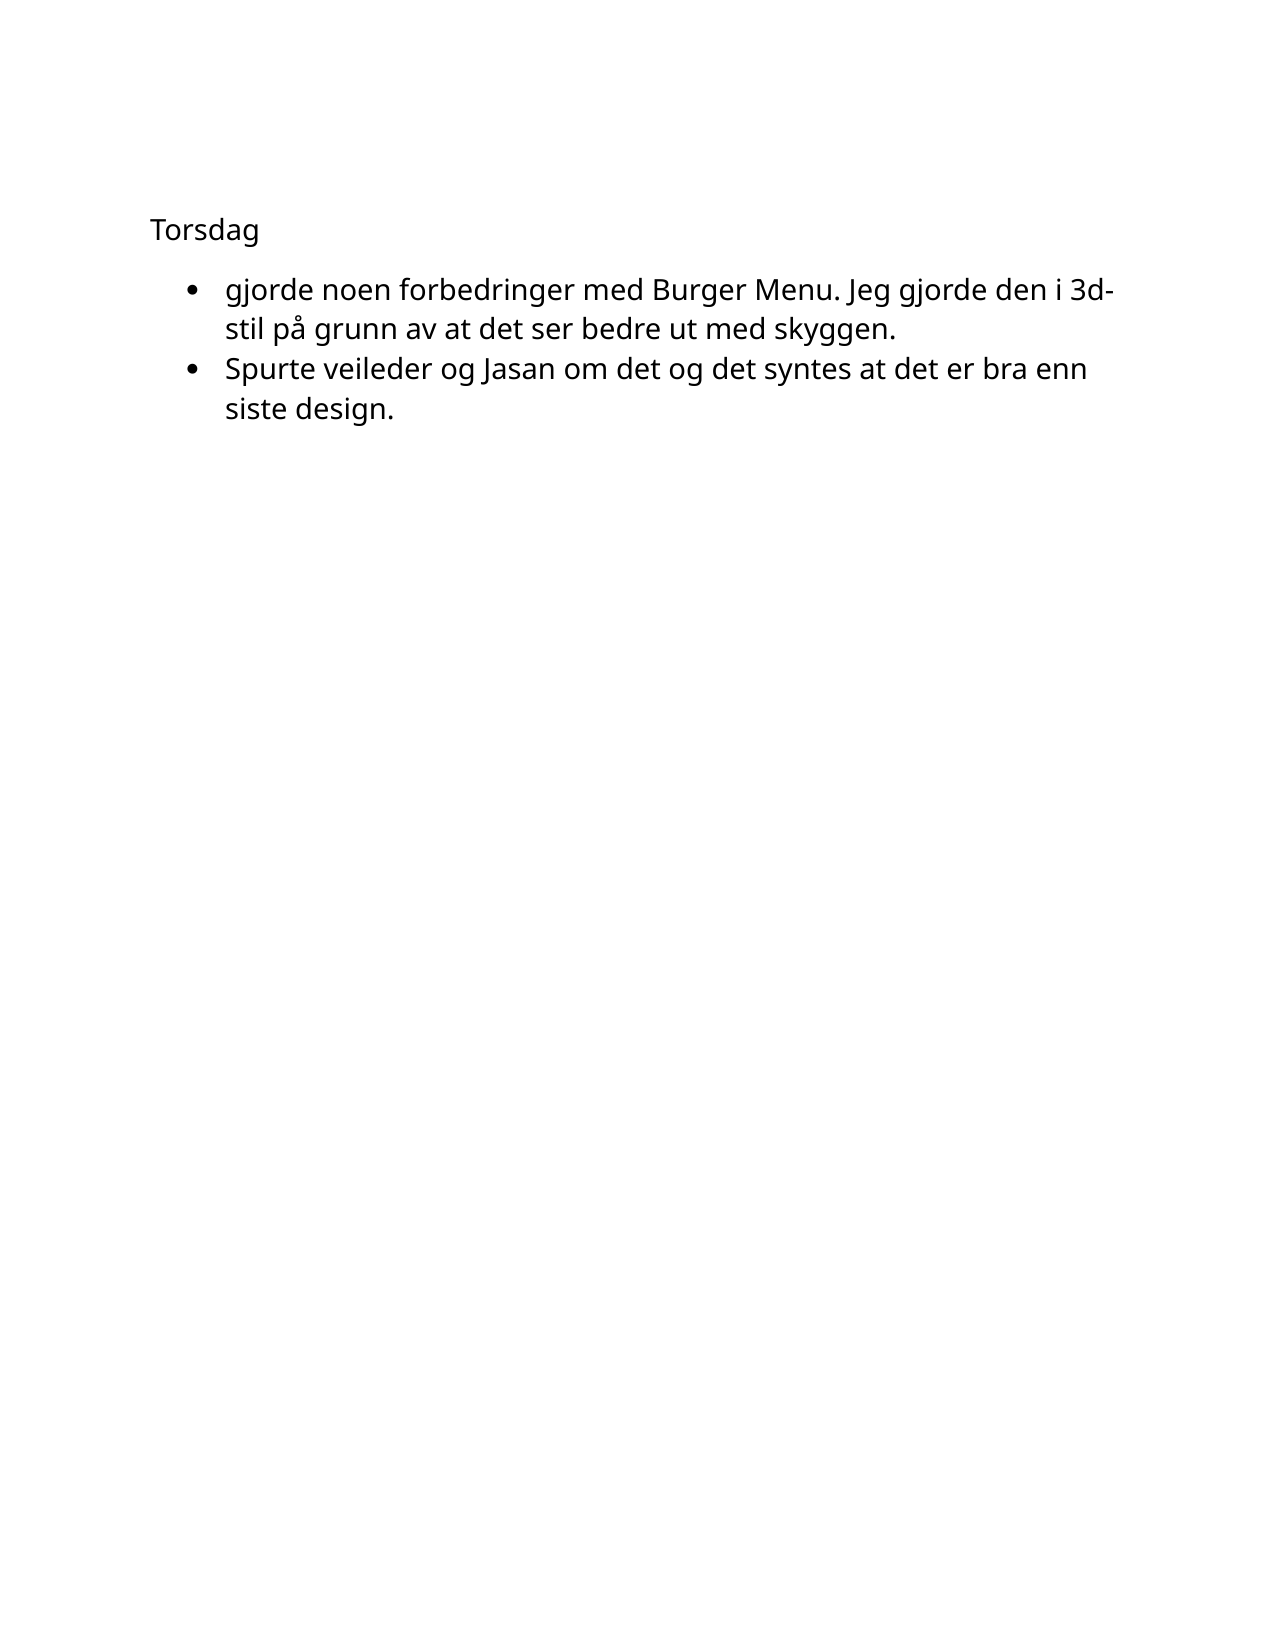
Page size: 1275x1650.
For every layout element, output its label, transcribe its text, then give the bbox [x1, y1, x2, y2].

list gjorde noen forbedringer med Burger Menu. Jeg gjorde den i 3d-stil på grunn av at det ser bedre ut med skyggen. [187, 269, 1125, 348]
list Spurte veileder og Jasan om det og det syntes at det er bra enn siste design. [187, 348, 1125, 428]
text Torsdag [150, 209, 1125, 249]
